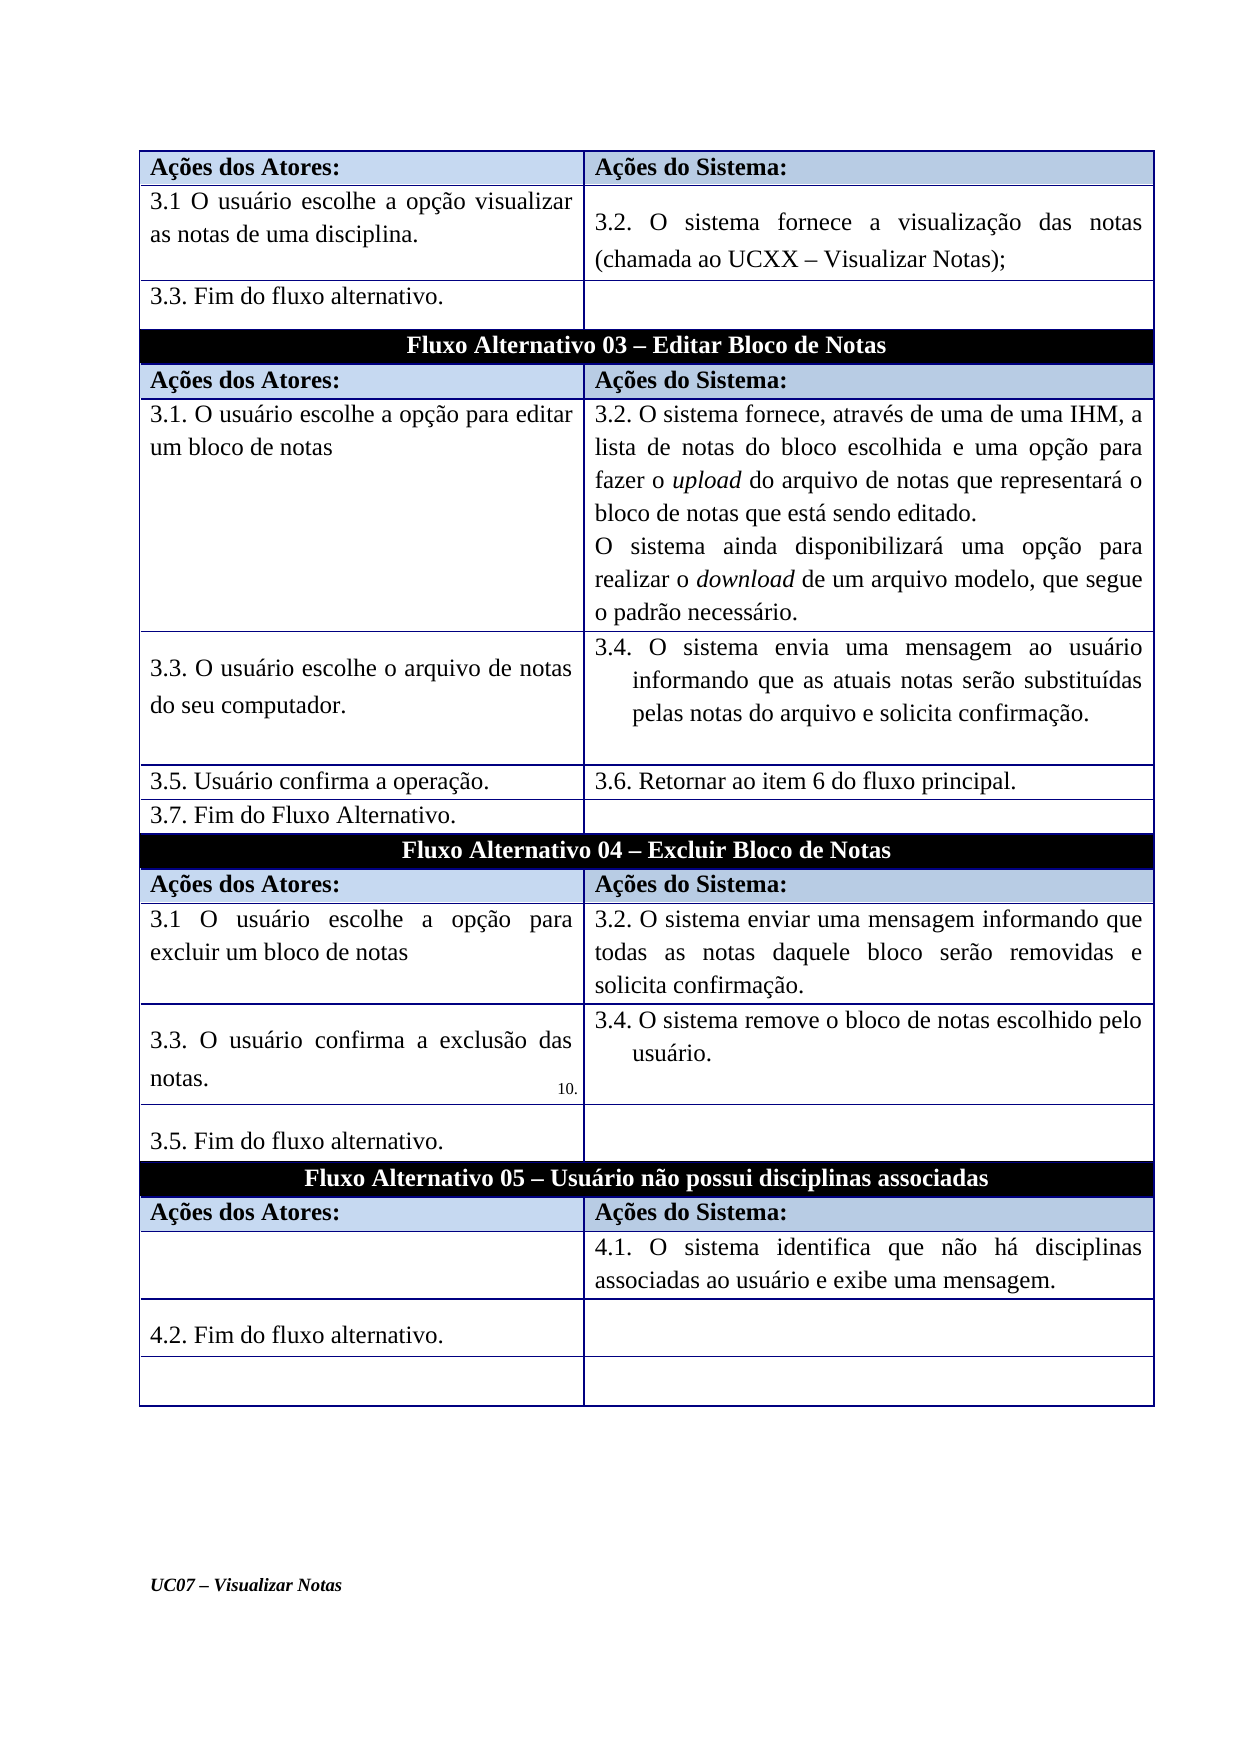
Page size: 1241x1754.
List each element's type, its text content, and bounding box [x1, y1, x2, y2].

table_cell 3.7. Fim do Fluxo Alternativo. [140, 800, 583, 833]
table_cell 3.3. O usuário escolhe o arquivo de notas do seu computador. [140, 632, 583, 764]
table_cell 3.1. O usuário escolhe a opção para editar um bloco de notas [140, 399, 583, 631]
table_cell 3.1 O usuário escolhe a opção visualizar as notas de uma disciplina. [140, 186, 583, 279]
table_cell [140, 1357, 583, 1405]
table_cell Ações dos Atores: [140, 152, 583, 184]
table_cell 4.2. Fim do fluxo alternativo. [140, 1299, 583, 1356]
table_cell Ações do Sistema: [585, 152, 1153, 184]
table_cell 4.1. O sistema identifica que não há disciplinas associadas ao usuário e exibe uma mensagem. [585, 1232, 1153, 1298]
table_cell [140, 1232, 583, 1298]
table_cell [585, 800, 1153, 833]
table_cell Fluxo Alternativo 04 – Excluir Bloco de Notas [140, 834, 1153, 868]
table_cell 3.2. O sistema fornece a visualização das notas (chamada ao UCXX – Visualizar Notas); [585, 186, 1153, 279]
table_cell Ações do Sistema: [585, 870, 1153, 902]
table_cell [585, 1357, 1153, 1405]
table_cell Ações dos Atores: [140, 1197, 583, 1231]
table_cell 3.4. O sistema remove o bloco de notas escolhido pelo usuário. [585, 1005, 1153, 1104]
table_cell Ações do Sistema: [585, 365, 1153, 398]
table_cell 3.1 O usuário escolhe a opção para excluir um bloco de notas [140, 904, 583, 1003]
table_cell Ações dos Atores: [140, 869, 583, 902]
table_cell Fluxo Alternativo 05 – Usuário não possui disciplinas associadas [140, 1163, 1153, 1196]
table_cell 3.3. O usuário confirma a exclusão das notas. [140, 1004, 583, 1104]
table_cell 3.4. O sistema envia uma mensagem ao usuário informando que as atuais notas serão substituídas pelas notas do arquivo e solicita confirmação. [585, 632, 1153, 764]
table_cell [585, 1105, 1153, 1161]
table_cell Ações dos Atores: [140, 364, 583, 398]
table_cell [585, 1300, 1153, 1356]
table_cell 3.5. Usuário confirma a operação. [140, 765, 583, 799]
table_cell Fluxo Alternativo 03 – Editar Bloco de Notas [140, 330, 1153, 363]
table_cell 3.6. Retornar ao item 6 do fluxo principal. [585, 766, 1153, 799]
table_cell 3.5. Fim do fluxo alternativo. [140, 1105, 583, 1161]
subtitle UC07 – Visualizar Notas [150, 1574, 1090, 1595]
table_cell [585, 281, 1153, 329]
table_cell 3.3. Fim do fluxo alternativo. [140, 281, 583, 329]
table_cell Ações do Sistema: [585, 1198, 1153, 1231]
table_cell 3.2. O sistema enviar uma mensagem informando que todas as notas daquele bloco serão removidas e solicita confirmação. [585, 904, 1153, 1003]
table_cell 3.2. O sistema fornece, através de uma de uma IHM, a lista de notas do bloco escolhida e uma opção para fazer o upload do arquivo de notas que representará o bloco de notas que está sendo editado. O sistema ainda disponibilizará uma opção para realizar o download de um arquivo modelo, que segue o padrão necessário. [585, 400, 1153, 631]
